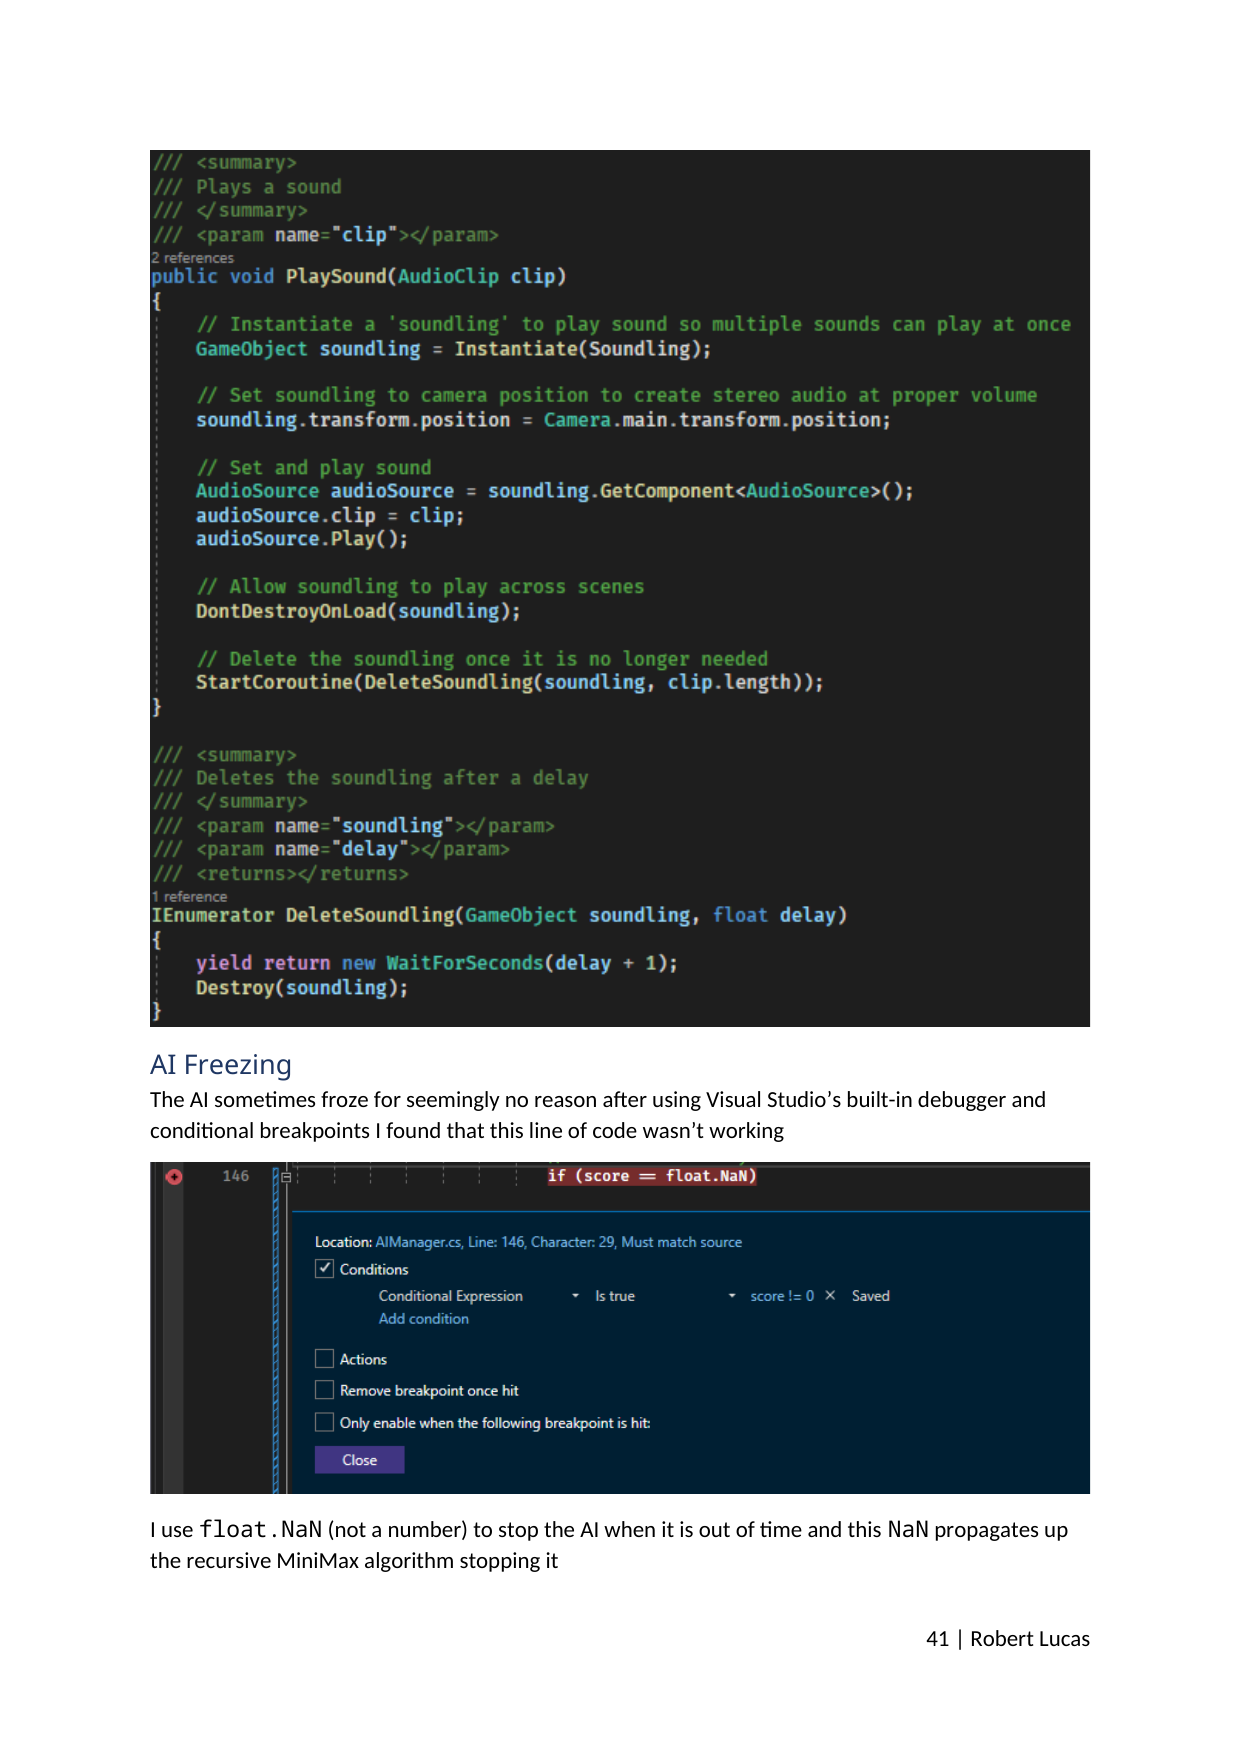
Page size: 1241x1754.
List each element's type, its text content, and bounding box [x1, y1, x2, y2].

text I use float.NaN (not a number) to stop the AI when it is out of time and this NaN propagates up the recursive MiniMax algorithm stopping it [150, 1512, 1090, 1574]
text The AI sometimes froze for seemingly no reason after using Visual Studio’s built-in debugger and conditional breakpoints I found that this line of code wasn’t working [150, 1086, 1090, 1144]
picture [150, 150, 1091, 1027]
picture [150, 1162, 1091, 1494]
subtitle AI Freezing [150, 1046, 1090, 1083]
